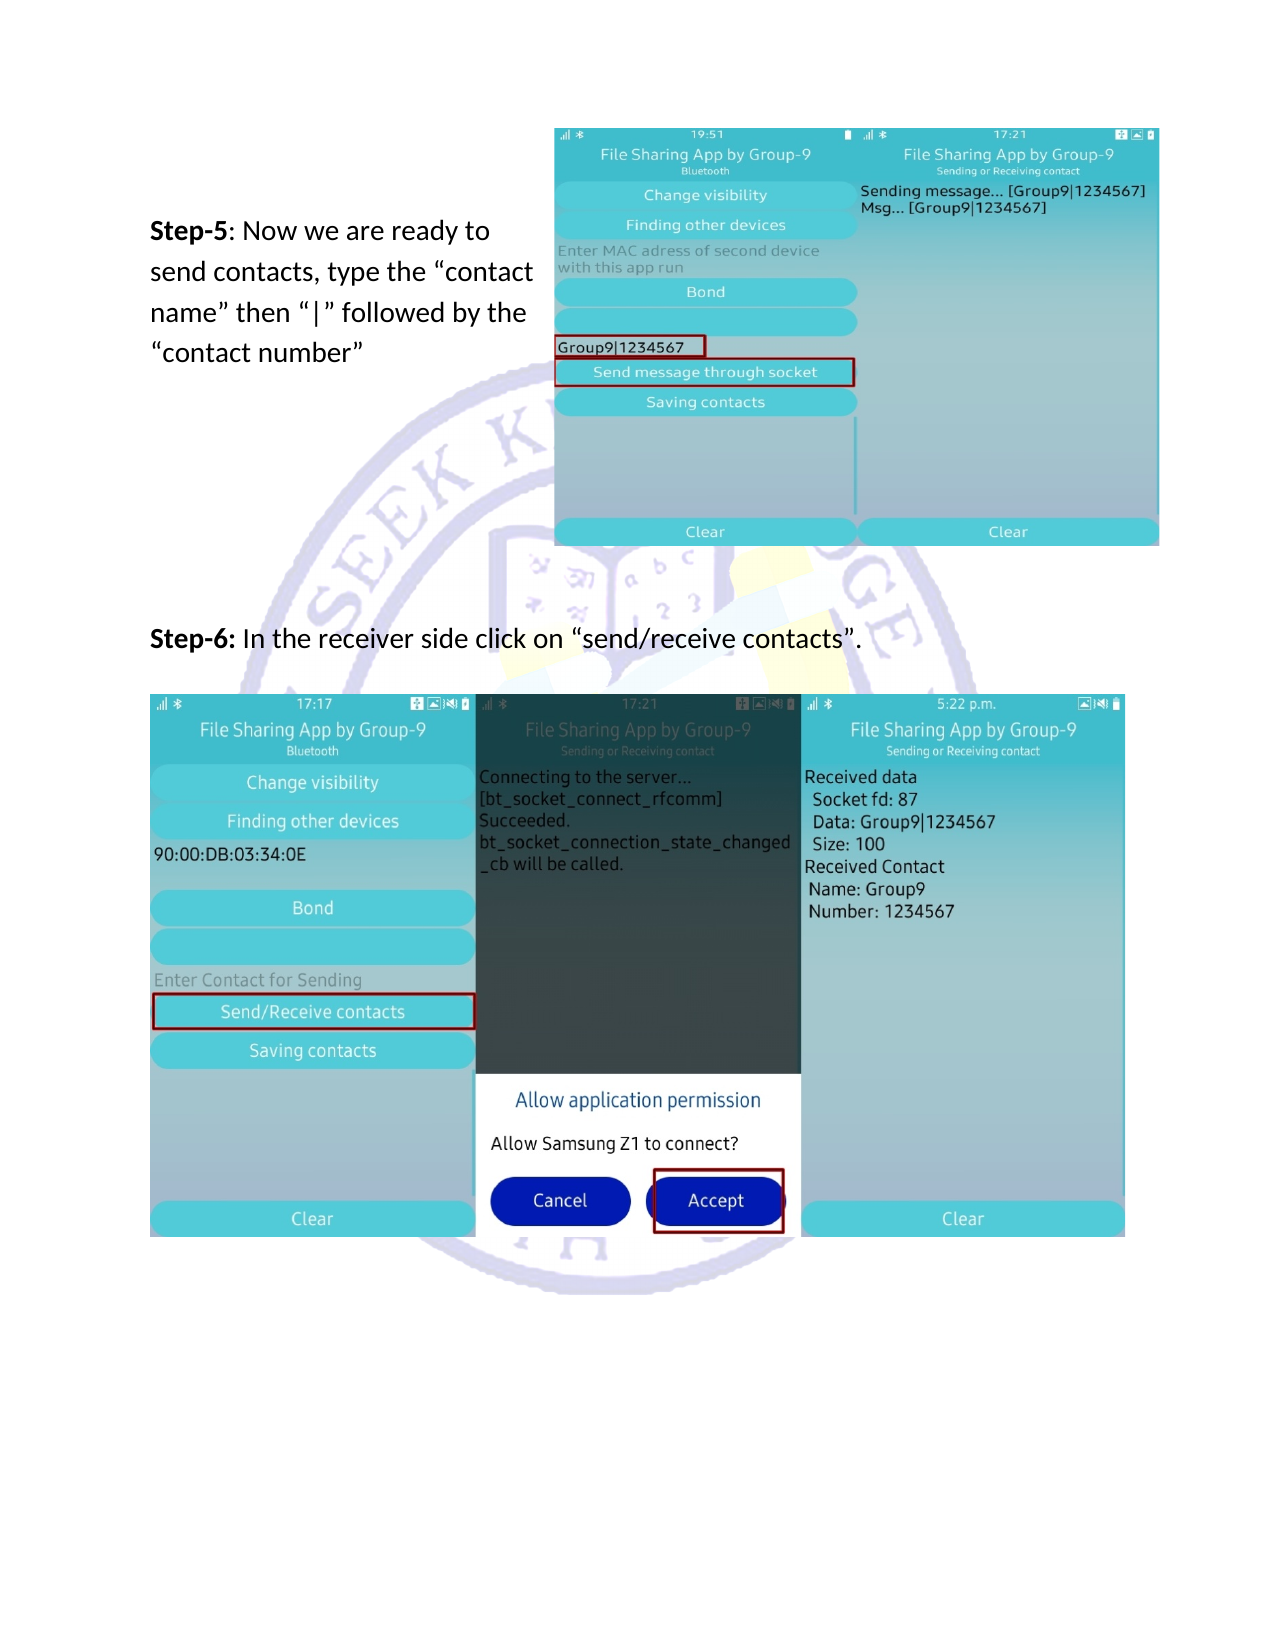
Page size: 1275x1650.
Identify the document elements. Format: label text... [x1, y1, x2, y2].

picture [150, 694, 1125, 1237]
text Step-6: In the receiver side click on “send/receive contacts”. [150, 620, 1125, 694]
text Step-5: Now we are ready to send contacts, type the “contact name” then “|” followed by the “contact number” [150, 212, 554, 370]
picture [554, 128, 1160, 546]
